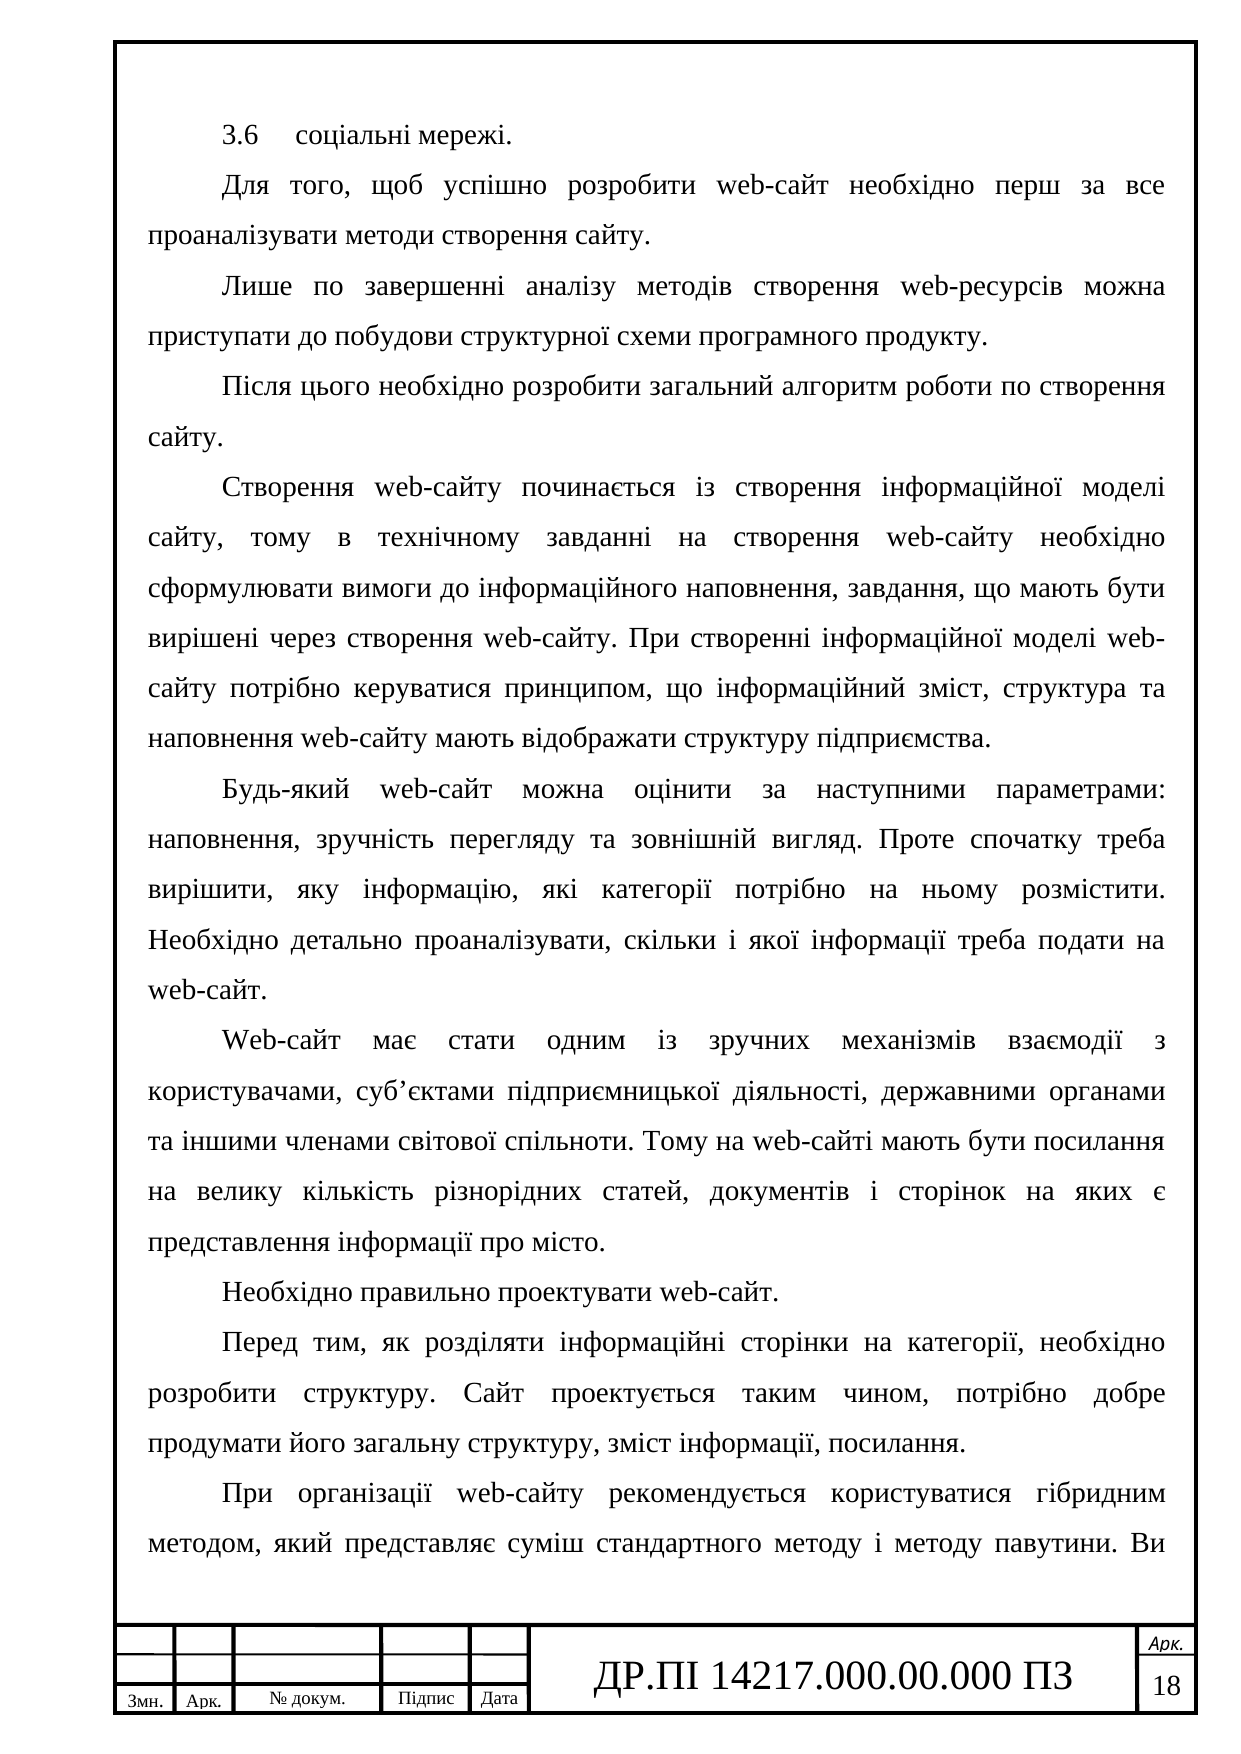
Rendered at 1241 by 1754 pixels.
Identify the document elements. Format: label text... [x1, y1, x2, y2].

text Після цього необхідно розробити загальний алгоритм роботи по створення сайту. [148, 368, 1167, 452]
text Перед тим, як розділяти інформаційні сторінки на категорії, необхідно розробити структуру. Сайт проектується таким чином, потрібно добре продумати його загальну структуру, зміст інформації, посилання. [148, 1324, 1167, 1458]
text Web-сайт має стати одним із зручних механізмів взаємодії з користувачами, суб’єктами підприємницької діяльності, державними органами та іншими членами світової спільноти. Тому на web-сайті мають бути посилання на велику кількість різнорідних статей, документів і сторінок на яких є представлення інформації про місто. [148, 1022, 1167, 1257]
text Лише по завершенні аналізу методів створення web-ресурсів можна приступати до побудови структурної схеми програмного продукту. [148, 268, 1167, 352]
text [148, 1475, 1167, 1559]
text Створення web-сайту починається із створення інформаційної моделі сайту, тому в технічному завданні на створення web-сайту необхідно сформулювати вимоги до інформаційного наповнення, завдання, що мають бути вирішені через створення web-сайту. При створенні інформаційної моделі web-сайту потрібно керуватися принципом, що інформаційний зміст, структура та наповнення web-сайту мають відображати структуру підприємства. [148, 469, 1167, 754]
text Необхідно правильно проектувати web-сайт. [148, 1274, 1167, 1308]
list соціальні мережі. [148, 117, 1167, 150]
text Будь-який web-сайт можна оцінити за наступними параметрами: наповнення, зручність перегляду та зовнішній вигляд. Проте спочатку треба вирішити, яку інформацію, які категорії потрібно на ньому розмістити. Необхідно детально проаналізувати, скільки і якої інформації треба подати на web-сайт. [148, 771, 1167, 1006]
text Для того, щоб успішно розробити web-сайт необхідно перш за все проаналізувати методи створення сайту. [148, 167, 1167, 251]
